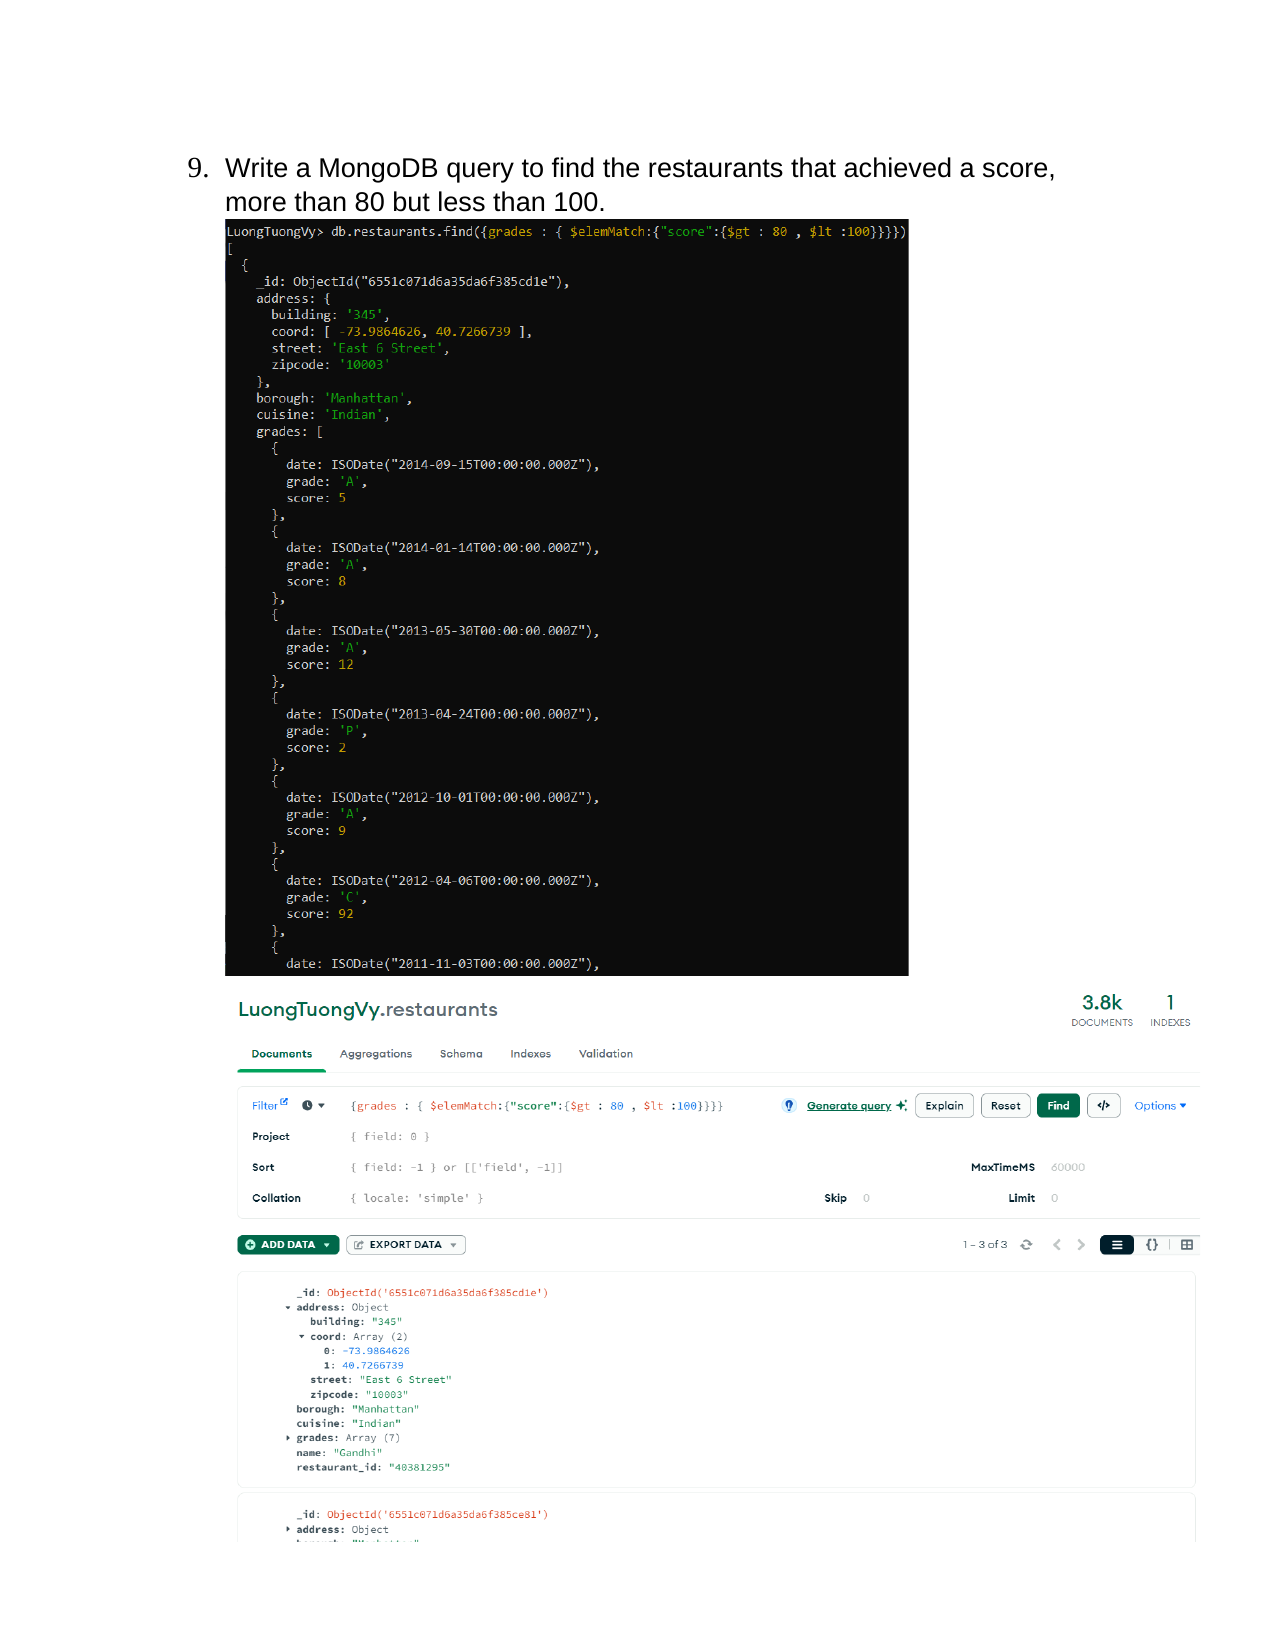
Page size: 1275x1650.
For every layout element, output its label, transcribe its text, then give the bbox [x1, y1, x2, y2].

picture [225, 977, 1200, 1542]
picture [225, 219, 909, 976]
